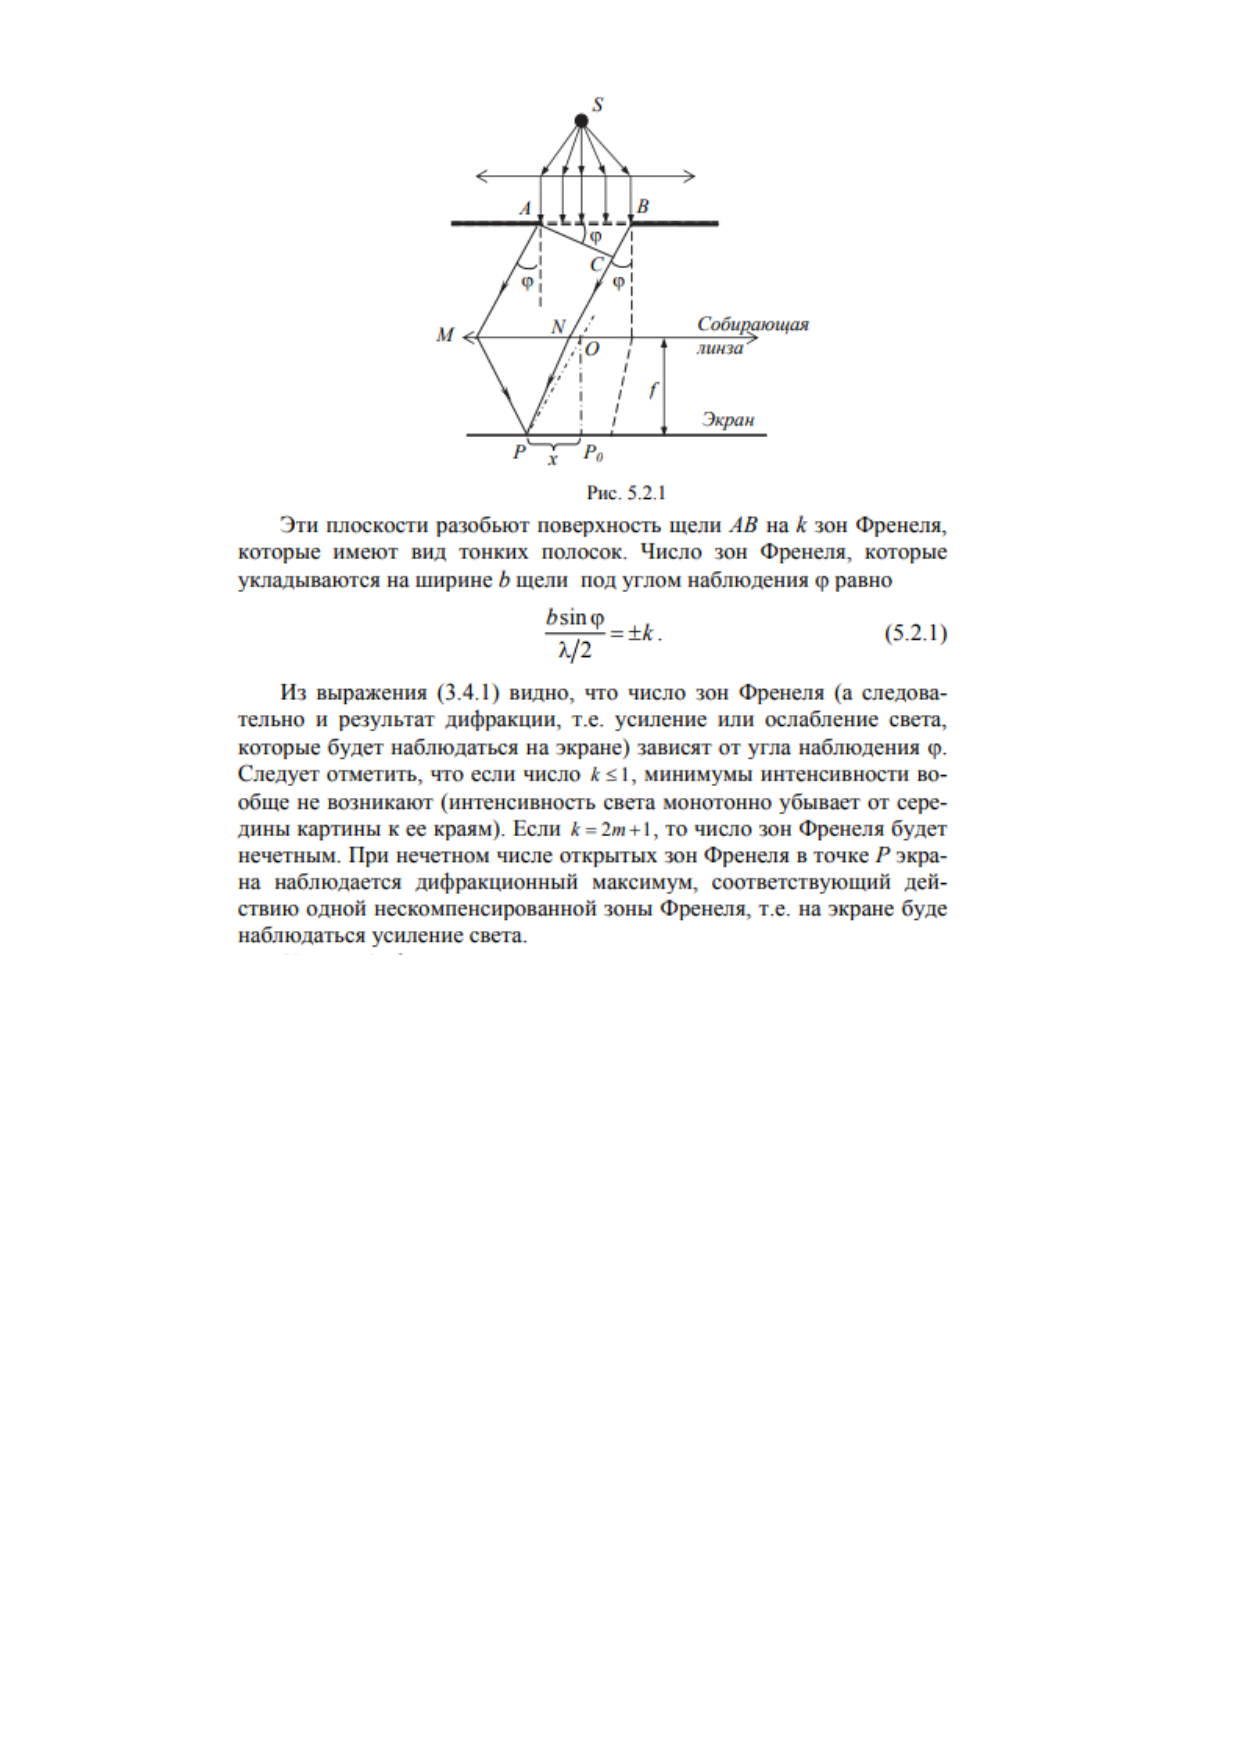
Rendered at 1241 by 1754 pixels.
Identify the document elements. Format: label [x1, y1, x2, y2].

picture [162, 88, 991, 955]
